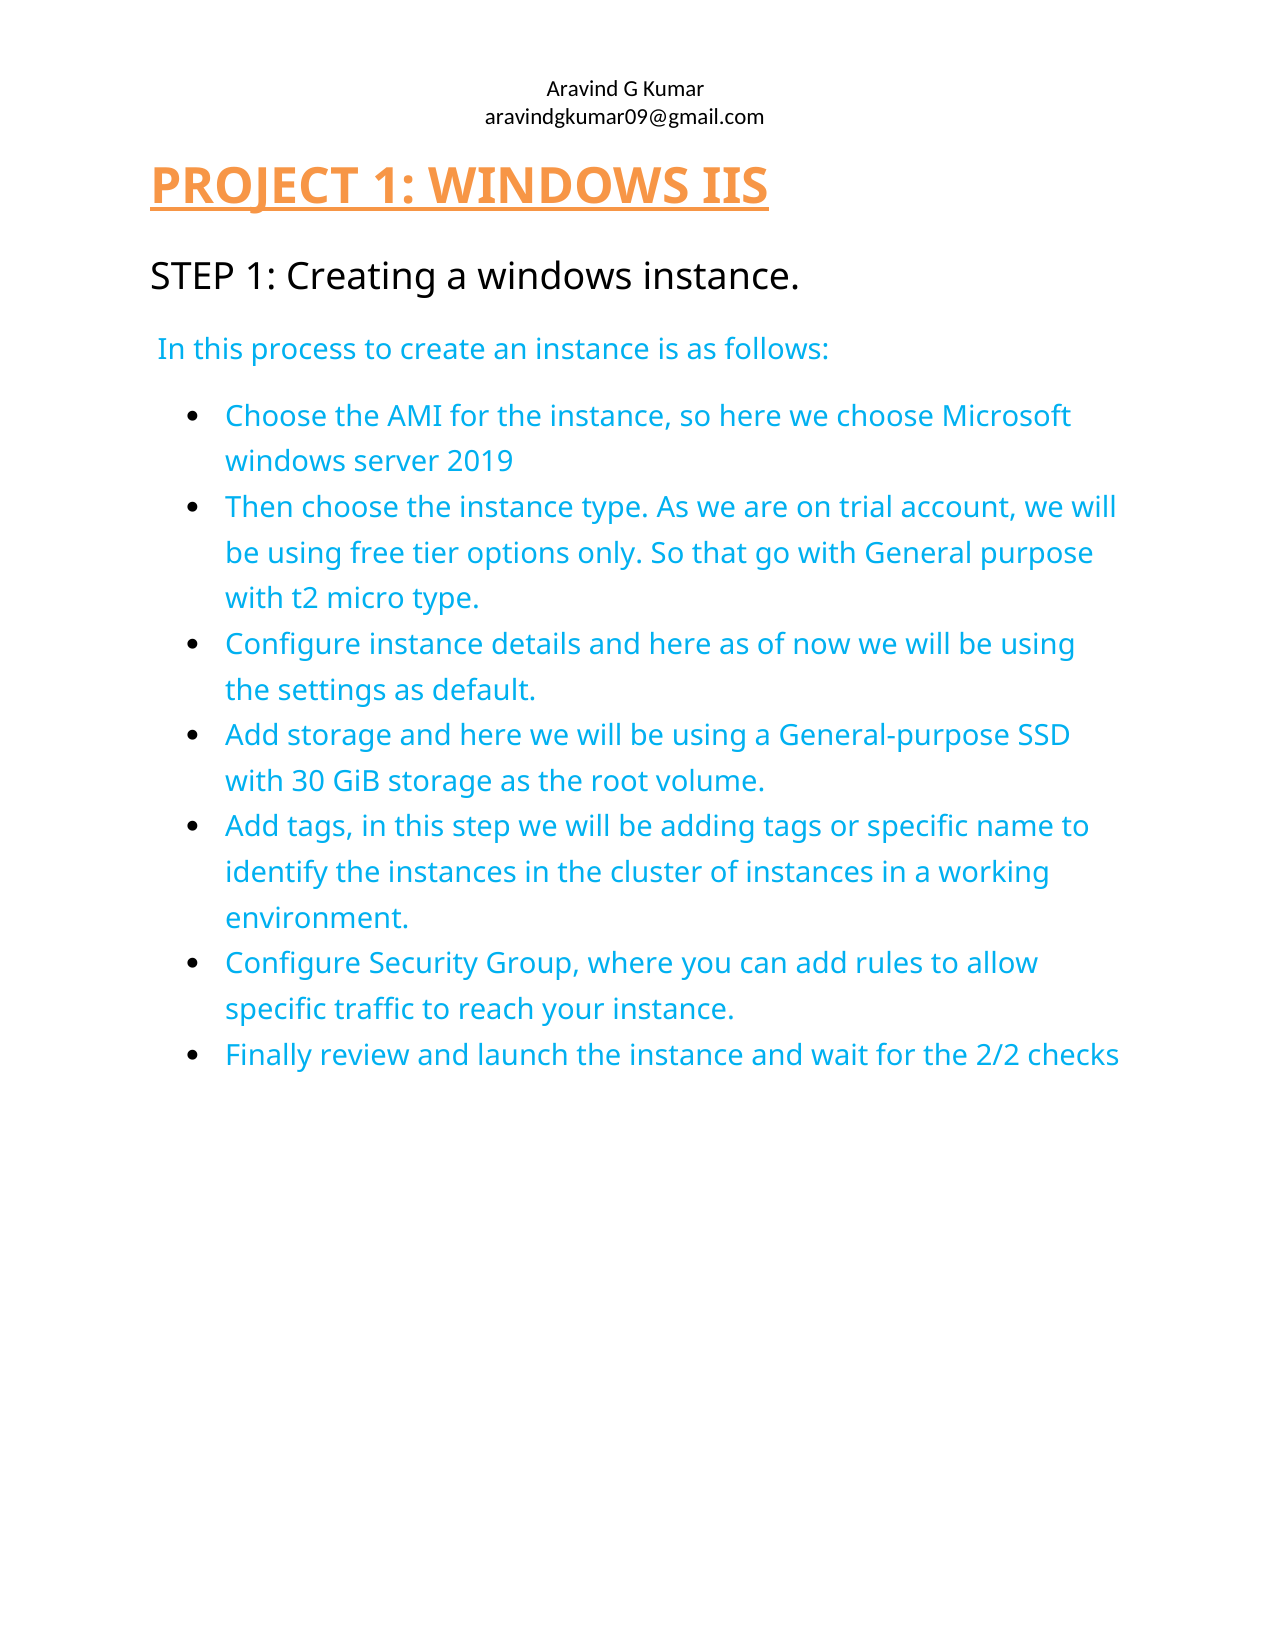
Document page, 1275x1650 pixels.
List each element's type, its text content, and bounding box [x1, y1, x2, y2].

text In this process to create an instance is as follows: [150, 329, 1125, 368]
list Choose the AMI for the instance, so here we choose Microsoft windows server 2019 [187, 395, 1125, 480]
text STEP 1: Creating a windows instance. [150, 249, 1125, 300]
list Add storage and here we will be using a General-purpose SSD with 30 GiB storage as the root volume. [187, 714, 1125, 800]
list Configure Security Group, where you can add rules to allow specific traffic to reach your instance. [187, 943, 1125, 1028]
text PROJECT 1: WINDOWS IIS [150, 150, 1125, 218]
list Finally review and launch the instance and wait for the 2/2 checks [187, 1034, 1125, 1073]
list Add tags, in this step we will be adding tags or specific name to identify the instances in the cluster of instances in a working environment. [187, 806, 1125, 937]
list Configure instance details and here as of now we will be using the settings as default. [187, 623, 1125, 708]
list Then choose the instance type. As we are on trial account, we will be using free tier options only. So that go with General purpose with t2 micro type. [187, 486, 1125, 617]
